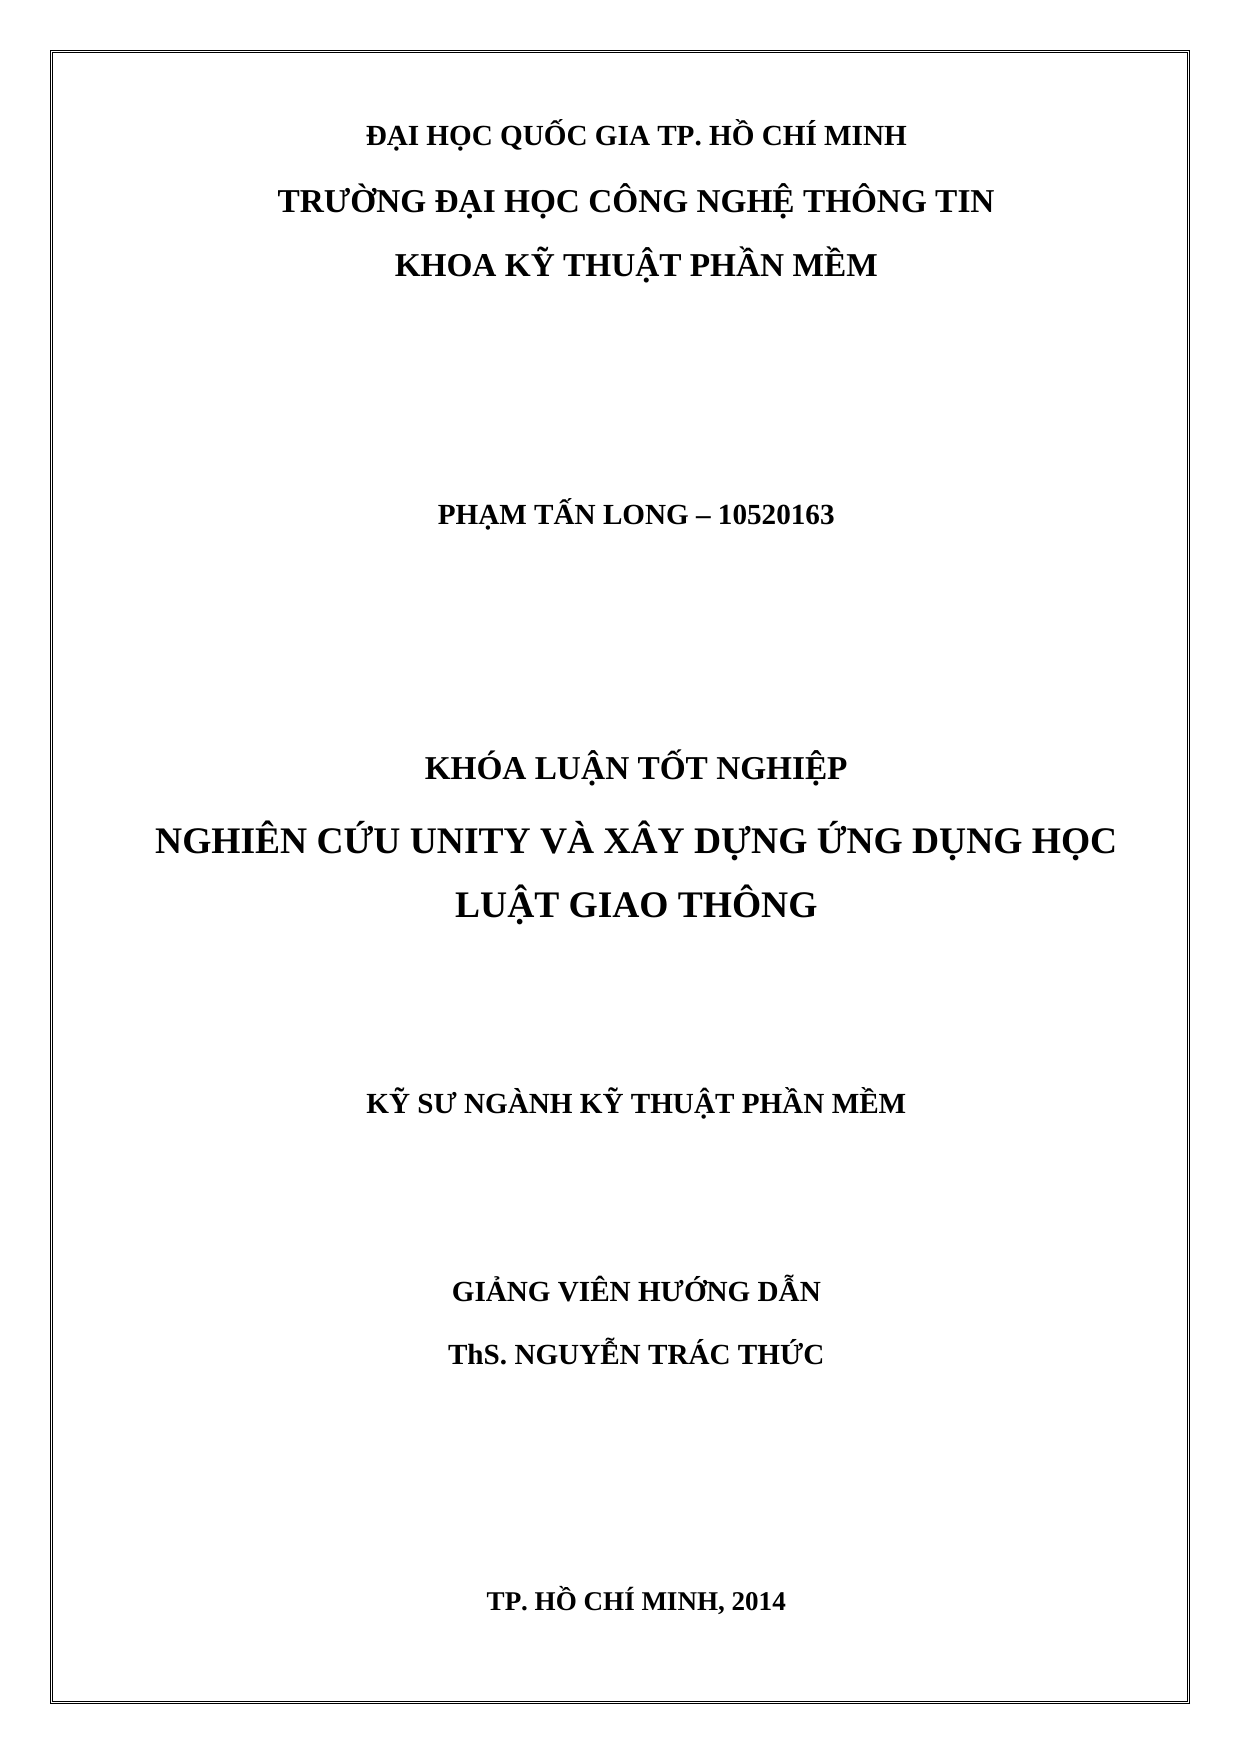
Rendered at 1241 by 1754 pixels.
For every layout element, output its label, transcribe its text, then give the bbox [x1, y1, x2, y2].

text KHÓA LUẬN TỐT NGHIỆP [150, 748, 1122, 787]
text ĐẠI HỌC QUỐC GIA TP. HỒ CHÍ MINH [150, 118, 1122, 152]
text TRƯỜNG ĐẠI HỌC CÔNG NGHỆ THÔNG TIN [150, 181, 1122, 219]
text KHOA KỸ THUẬT PHẦN MỀM [150, 245, 1122, 283]
text NGHIÊN CỨU UNITY VÀ XÂY DỰNG ỨNG DỤNG HỌC LUẬT GIAO THÔNG [150, 818, 1122, 926]
text GIẢNG VIÊN HƯỚNG DẪN [150, 1274, 1122, 1308]
text PHẠM TẤN LONG – 10520163 [150, 497, 1122, 531]
text ThS. NGUYỄN TRÁC THỨC [150, 1337, 1122, 1371]
text KỸ SƯ NGÀNH KỸ THUẬT PHẦN MỀM [150, 1086, 1122, 1119]
text TP. HỒ CHÍ MINH, 2014 [150, 1584, 1122, 1616]
